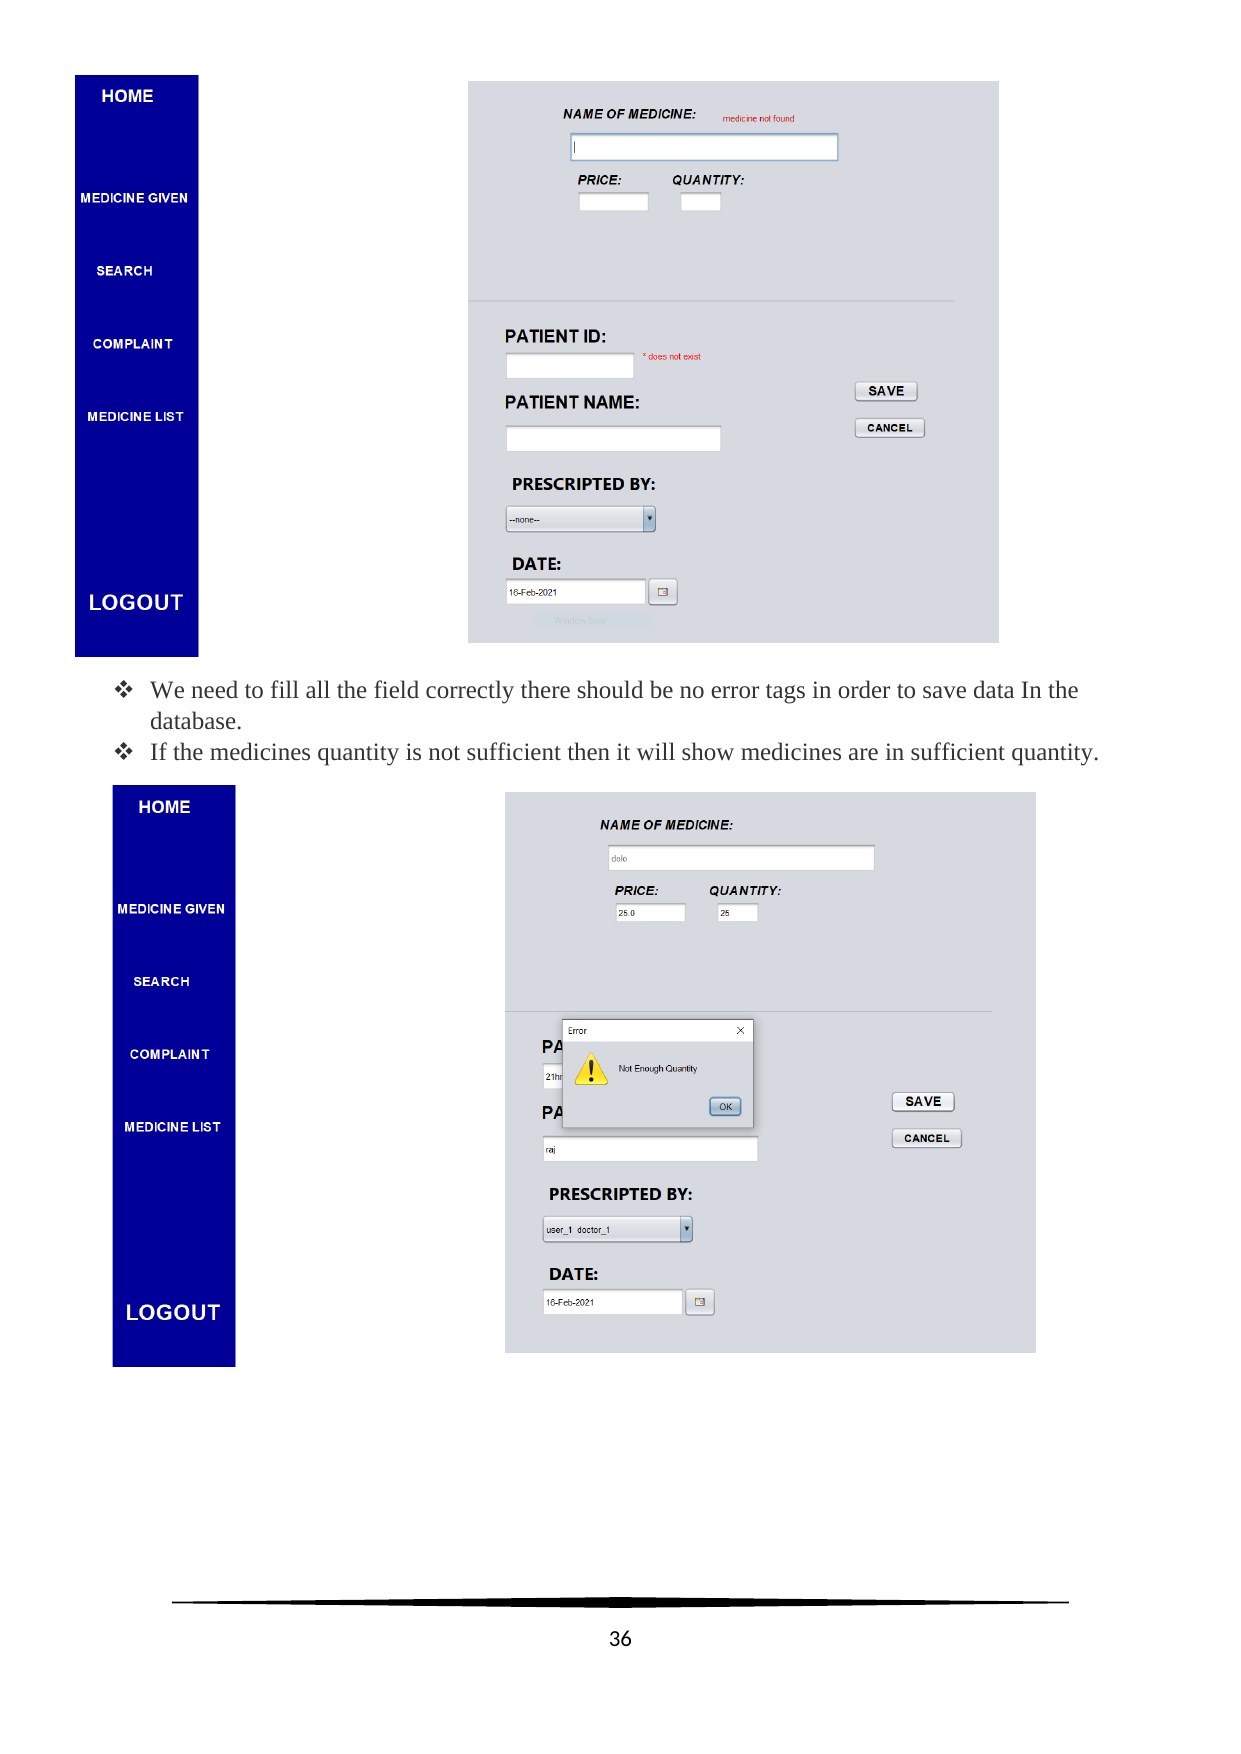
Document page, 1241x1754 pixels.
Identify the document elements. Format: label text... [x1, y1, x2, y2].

list If the medicines quantity is not sufficient then it will show medicines are in sufficient quantity. [112, 737, 1165, 766]
picture [112, 785, 1203, 1367]
list We need to fill all the field correctly there should be no error tags in order to save data In the database. [112, 675, 1165, 735]
picture [75, 75, 1166, 657]
